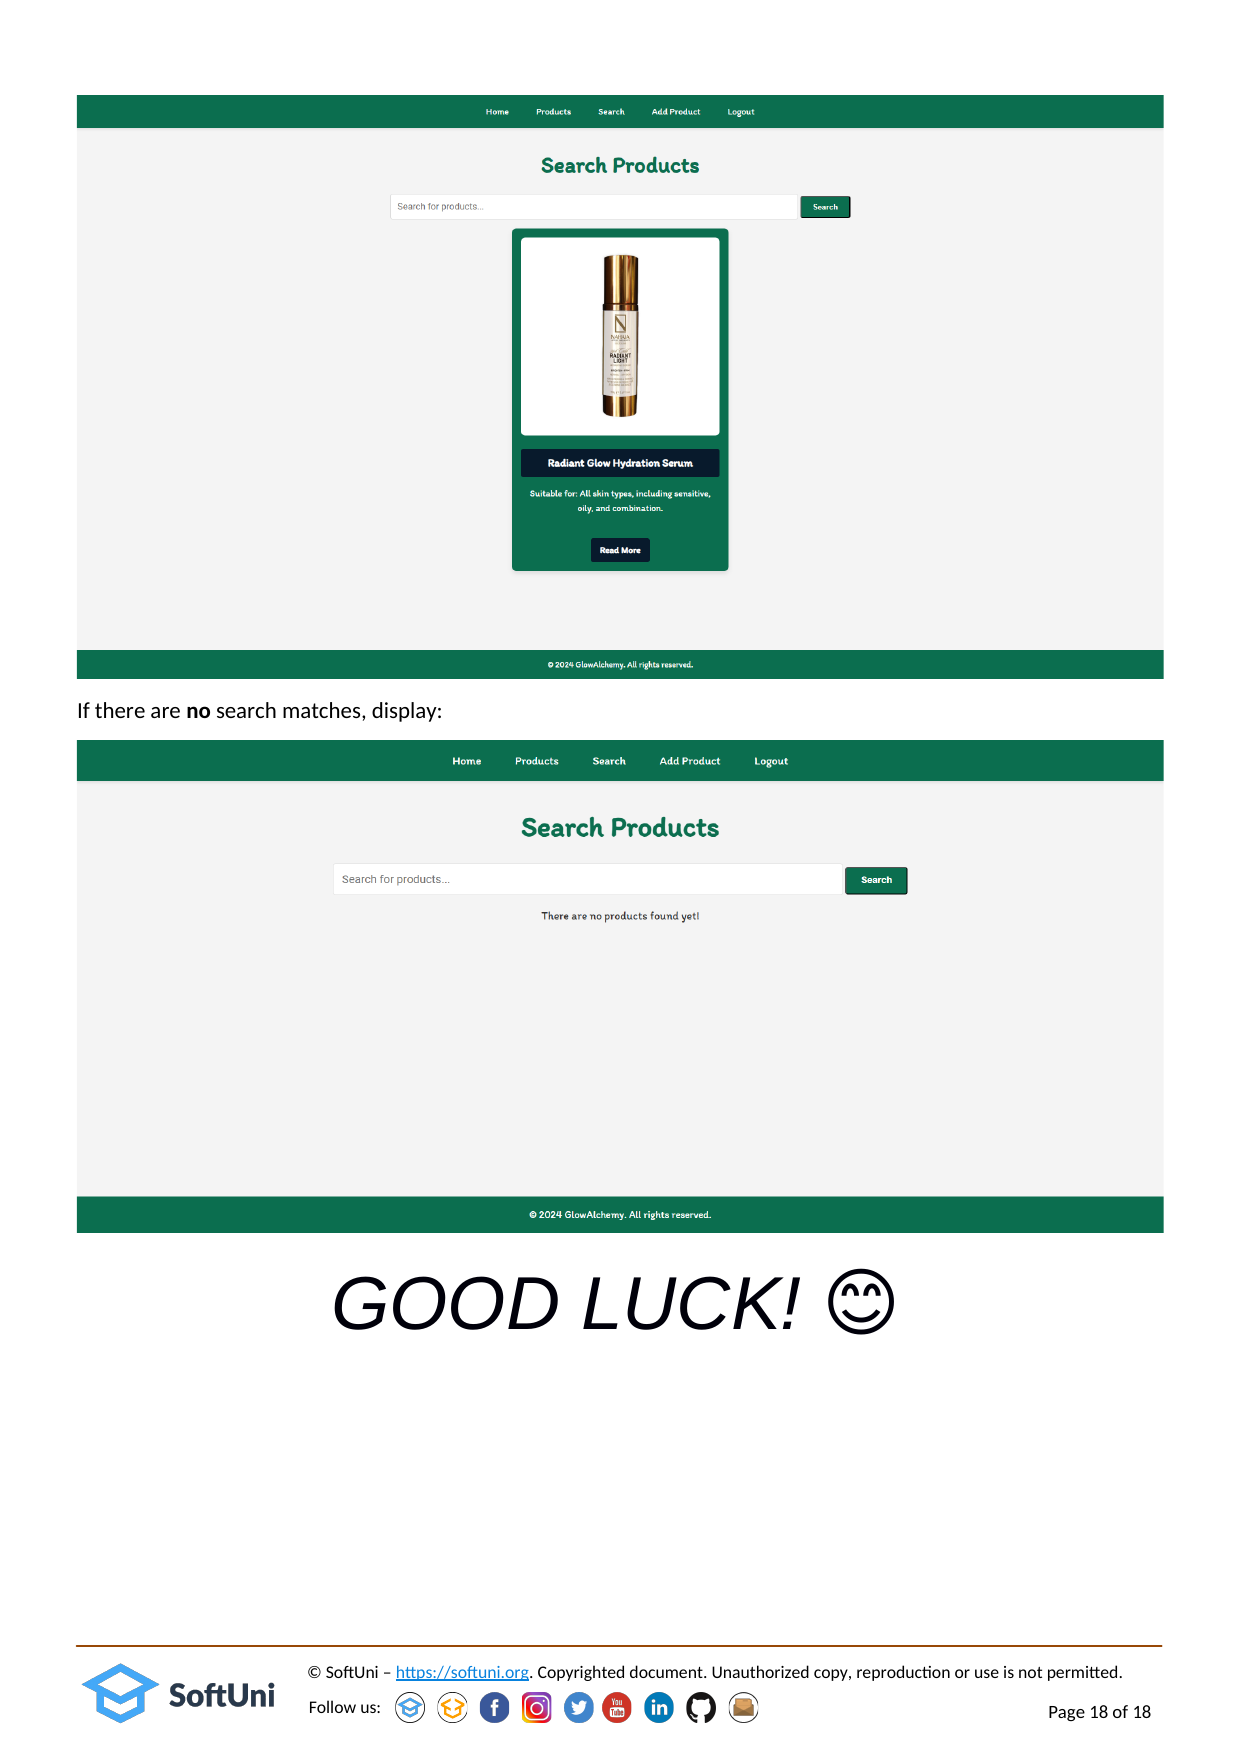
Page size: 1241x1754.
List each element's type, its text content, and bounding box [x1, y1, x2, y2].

picture [644, 1714, 653, 1723]
picture [479, 1692, 510, 1723]
picture [564, 1692, 594, 1723]
text If there are no search matches, display: [77, 696, 1163, 724]
picture [728, 1692, 759, 1723]
picture [644, 1692, 653, 1701]
picture [522, 1692, 552, 1723]
picture [76, 740, 1164, 1233]
picture [665, 1714, 674, 1723]
picture [76, 95, 1164, 679]
picture [395, 1692, 425, 1723]
picture [665, 1692, 674, 1701]
picture [658, 1705, 667, 1714]
picture [602, 1692, 632, 1723]
text GOOD LUCK! 😊 [77, 1249, 1163, 1351]
picture [686, 1692, 716, 1723]
picture [75, 1658, 281, 1729]
picture [437, 1692, 468, 1723]
